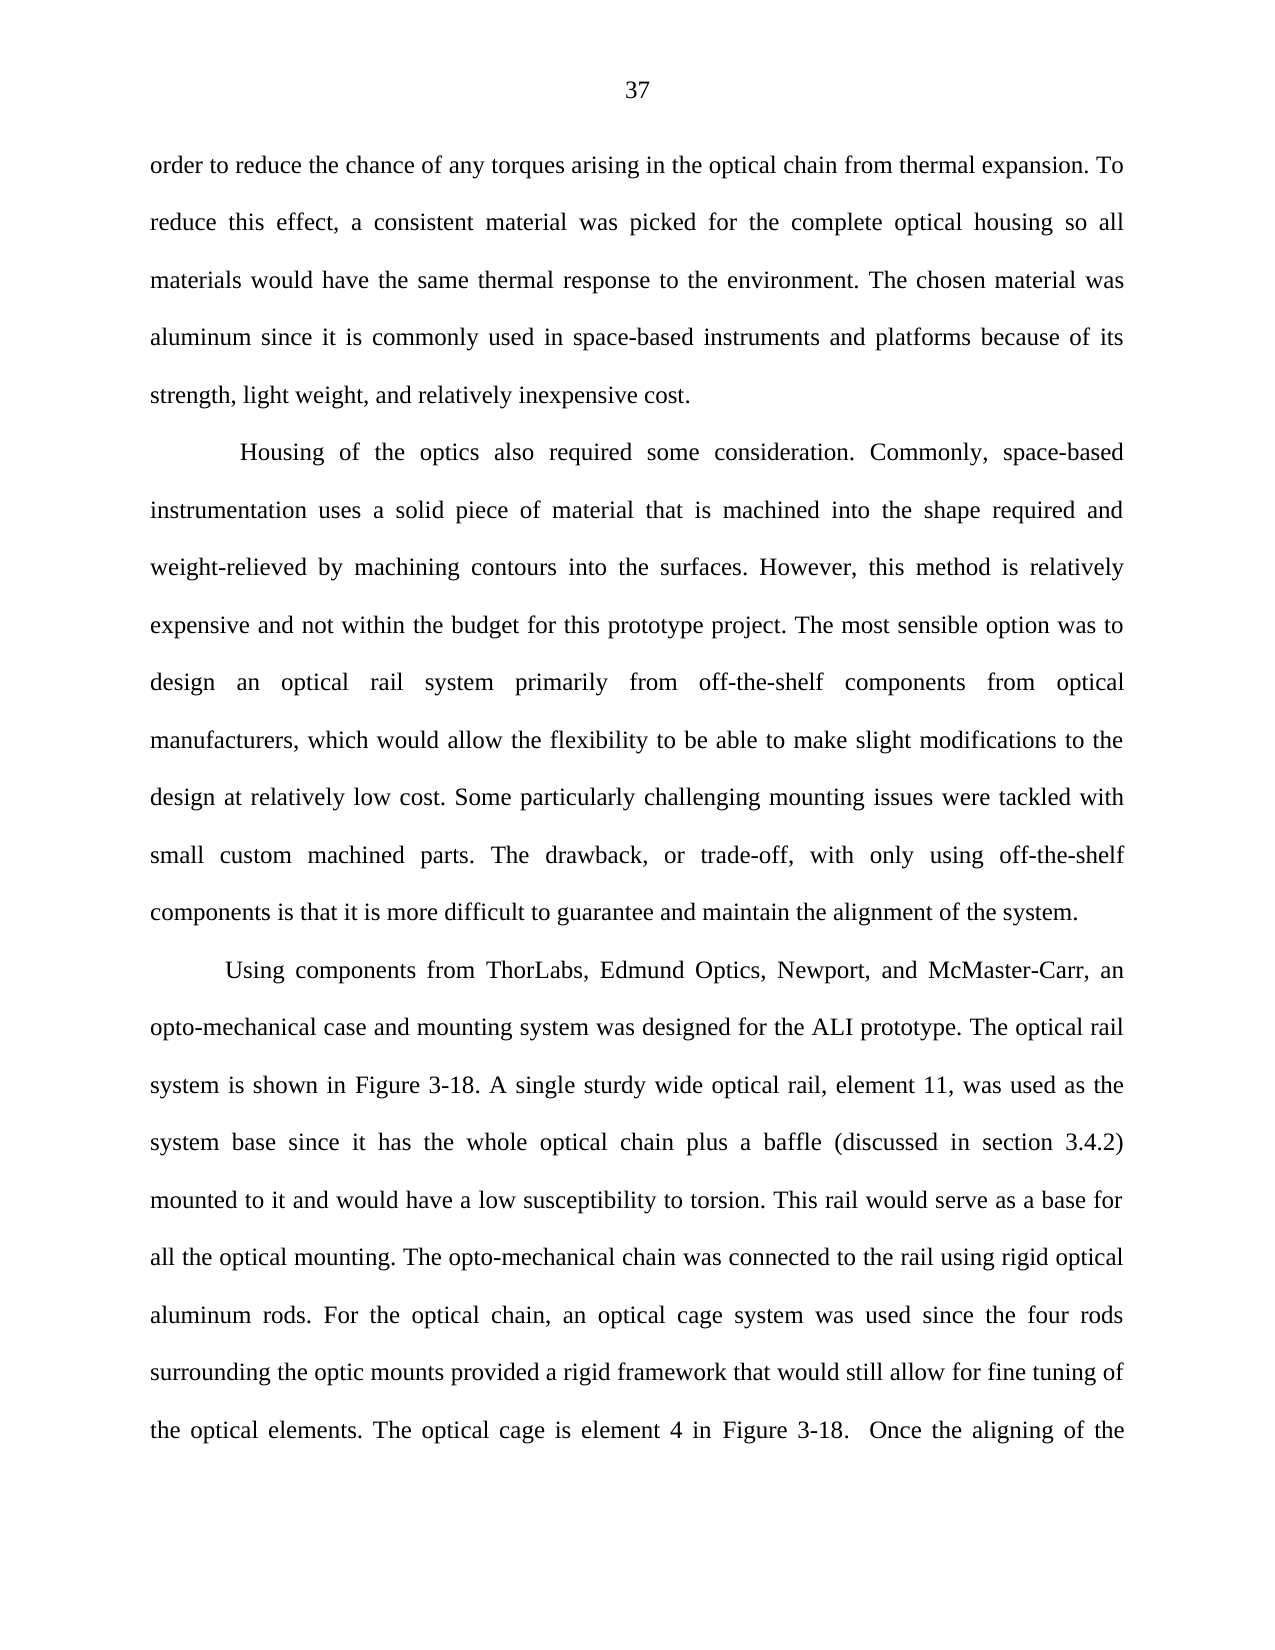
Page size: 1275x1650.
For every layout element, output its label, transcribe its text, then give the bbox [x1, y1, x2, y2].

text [150, 955, 1125, 1444]
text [150, 150, 1125, 409]
text Housing of the optics also required some consideration. Commonly, space-based instrumentation uses a solid piece of material that is machined into the shape required and weight-relieved by machining contours into the surfaces. However, this method is relatively expensive and not within the budget for this prototype project. The most sensible option was to design an optical rail system primarily from off-the-shelf components from optical manufacturers, which would allow the flexibility to be able to make slight modifications to the design at relatively low cost. Some particularly challenging mounting issues were tackled with small custom machined parts. The drawback, or trade-off, with only using off-the-shelf components is that it is more difficult to guarantee and maintain the alignment of the system. [150, 437, 1125, 926]
